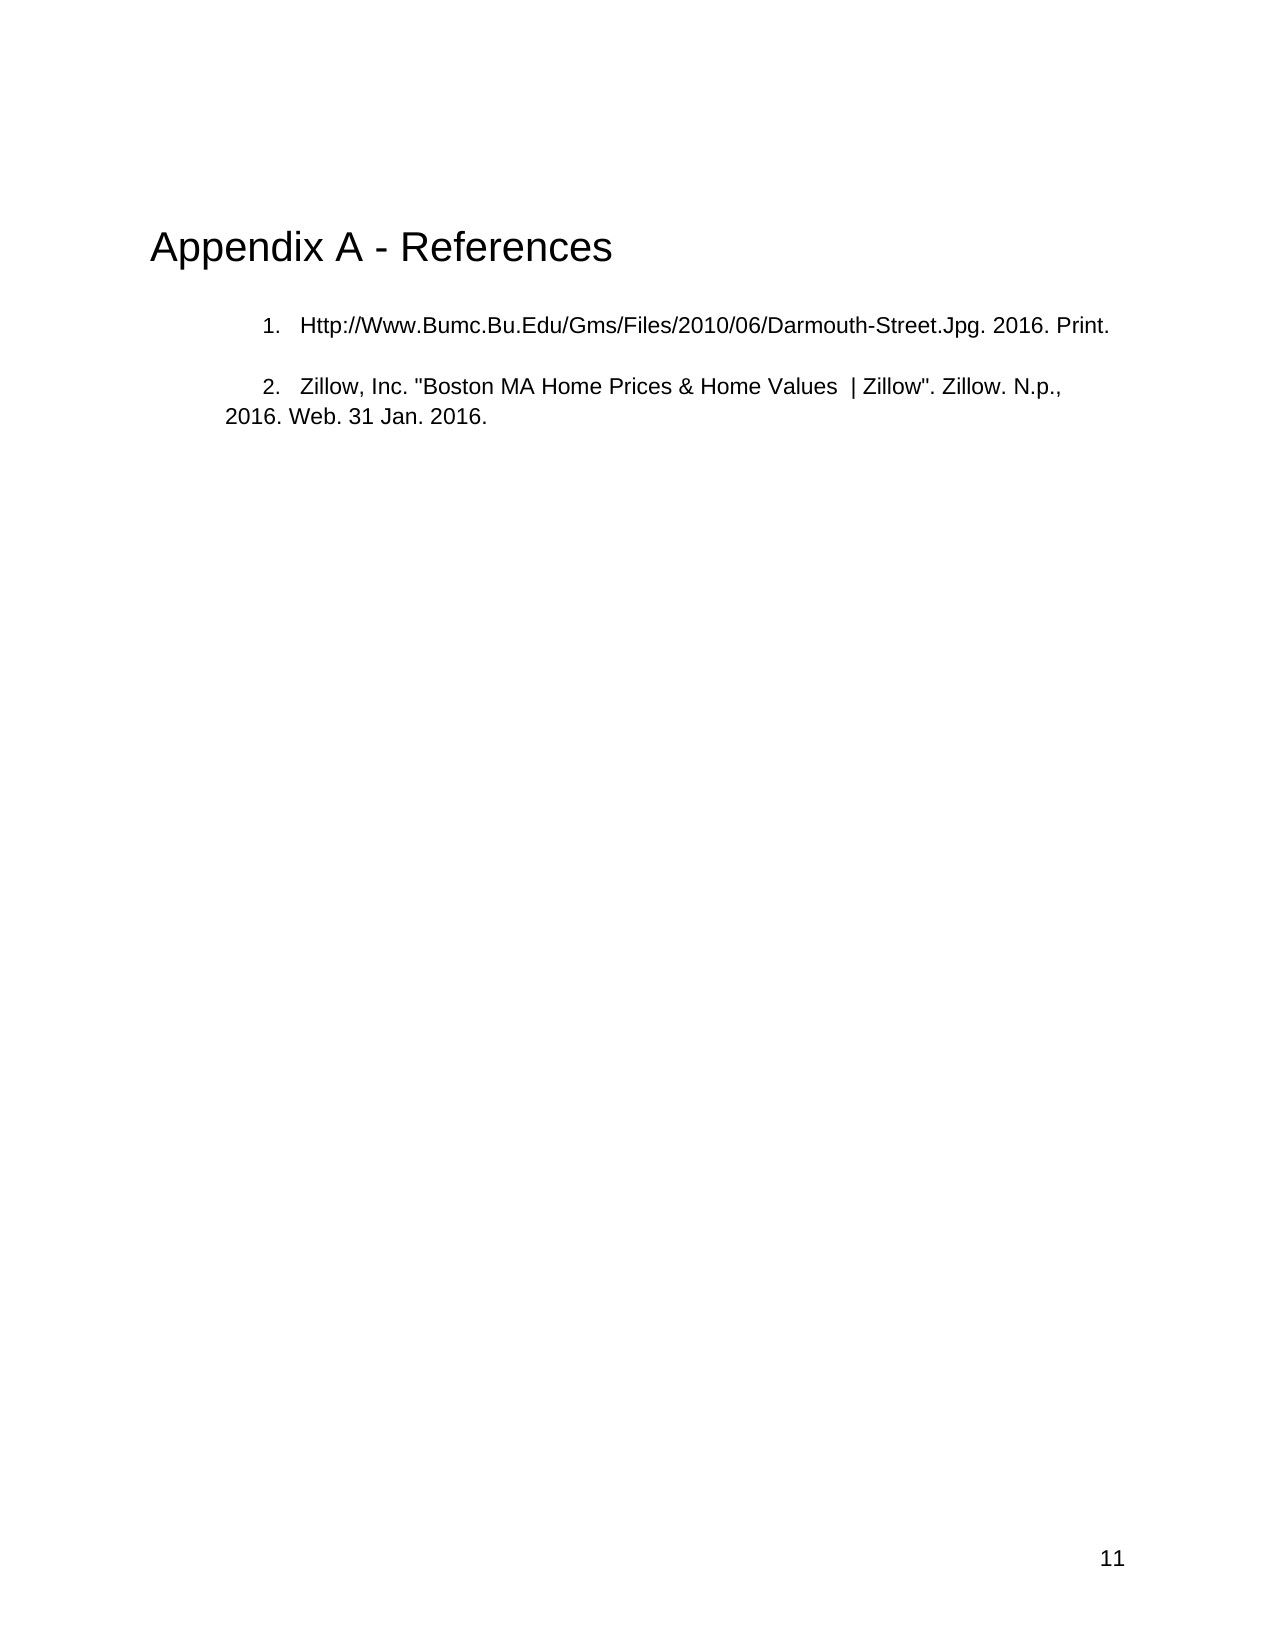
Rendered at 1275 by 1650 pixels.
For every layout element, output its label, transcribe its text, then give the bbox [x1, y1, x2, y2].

subtitle Appendix A - References [150, 222, 1125, 270]
list Http://Www.Bumc.Bu.Edu/Gms/Files/2010/06/Darmouth-Street.Jpg. 2016. Print. [225, 312, 1125, 339]
list Zillow, Inc. "Boston MA Home Prices & Home Values | Zillow". Zillow. N.p., 2016. Web. 31 Jan. 2016. [225, 373, 1125, 429]
